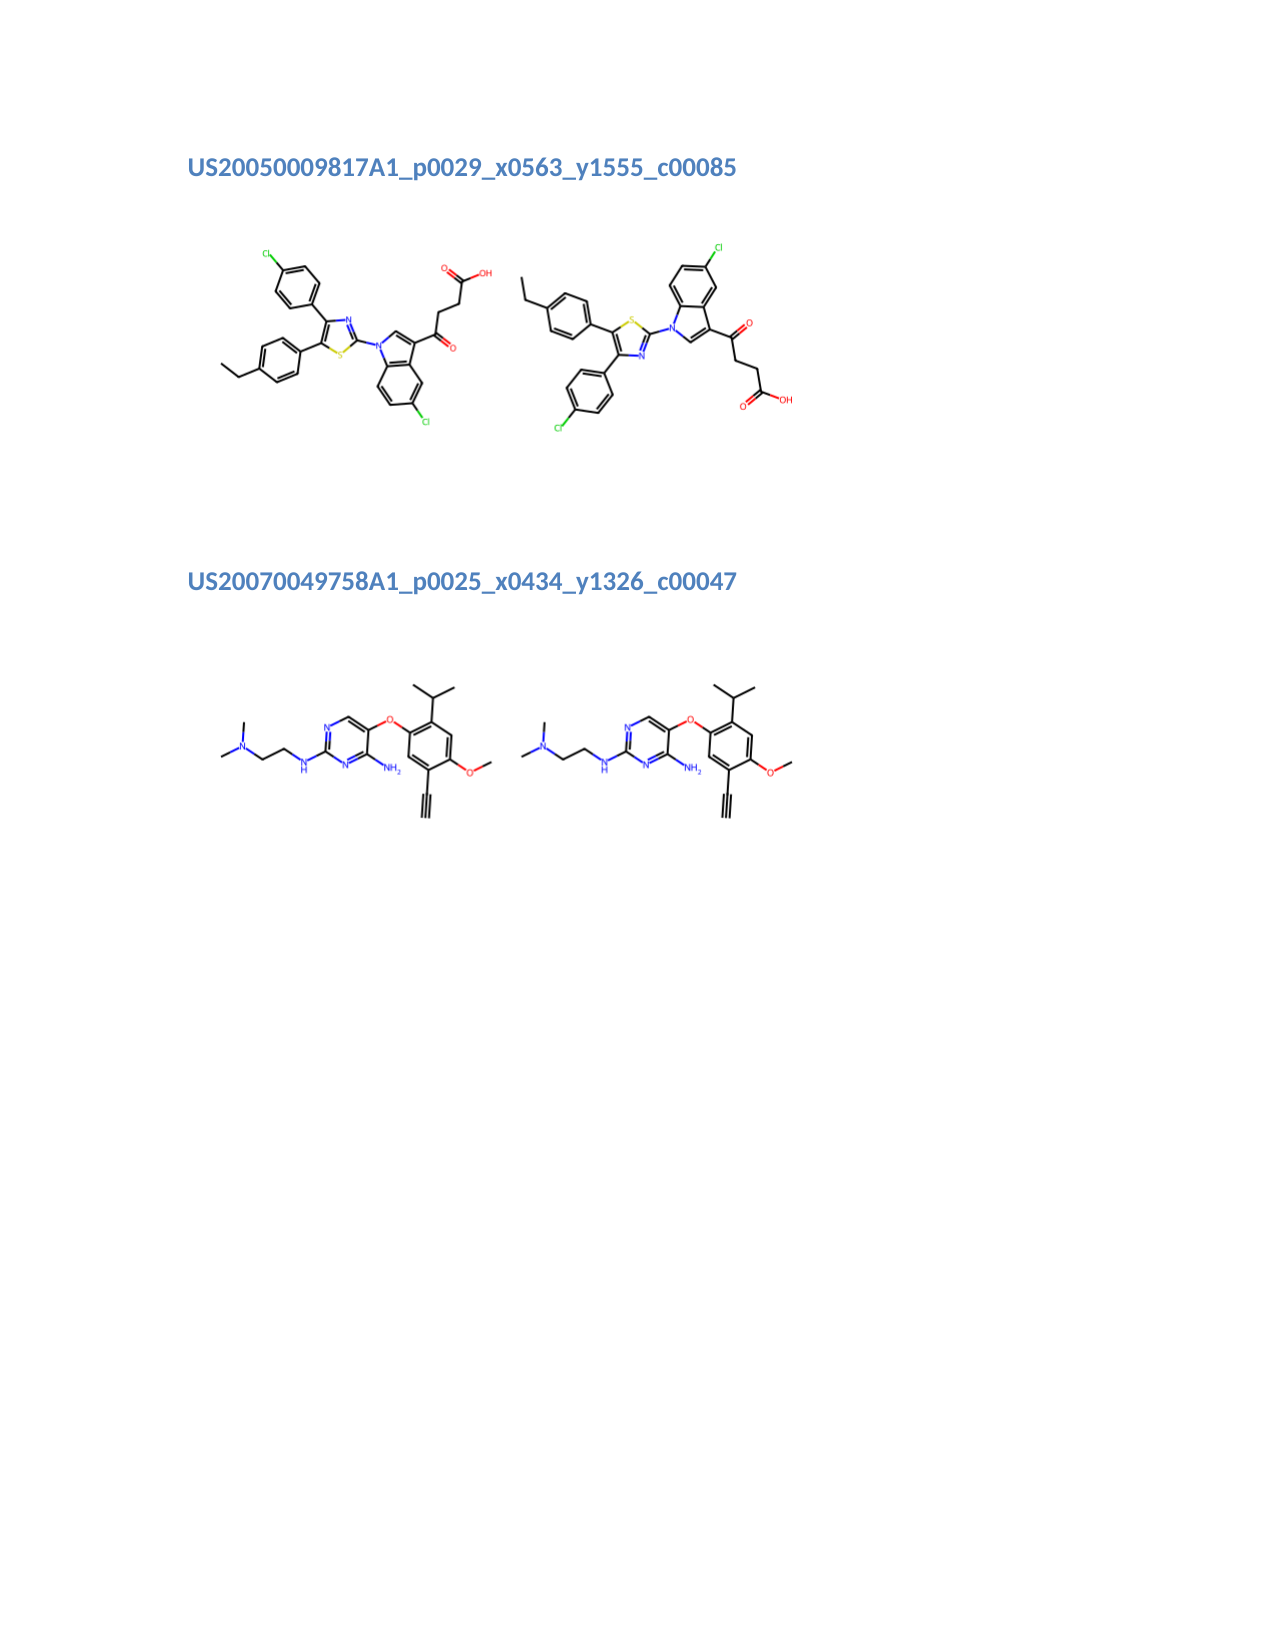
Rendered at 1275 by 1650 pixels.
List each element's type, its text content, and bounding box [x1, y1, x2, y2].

subtitle US20070049758A1_p0025_x0434_y1326_c00047 [187, 564, 1087, 597]
picture [206, 187, 807, 488]
subtitle US20050009817A1_p0029_x0563_y1555_c00085 [187, 150, 1087, 183]
picture [206, 601, 807, 902]
